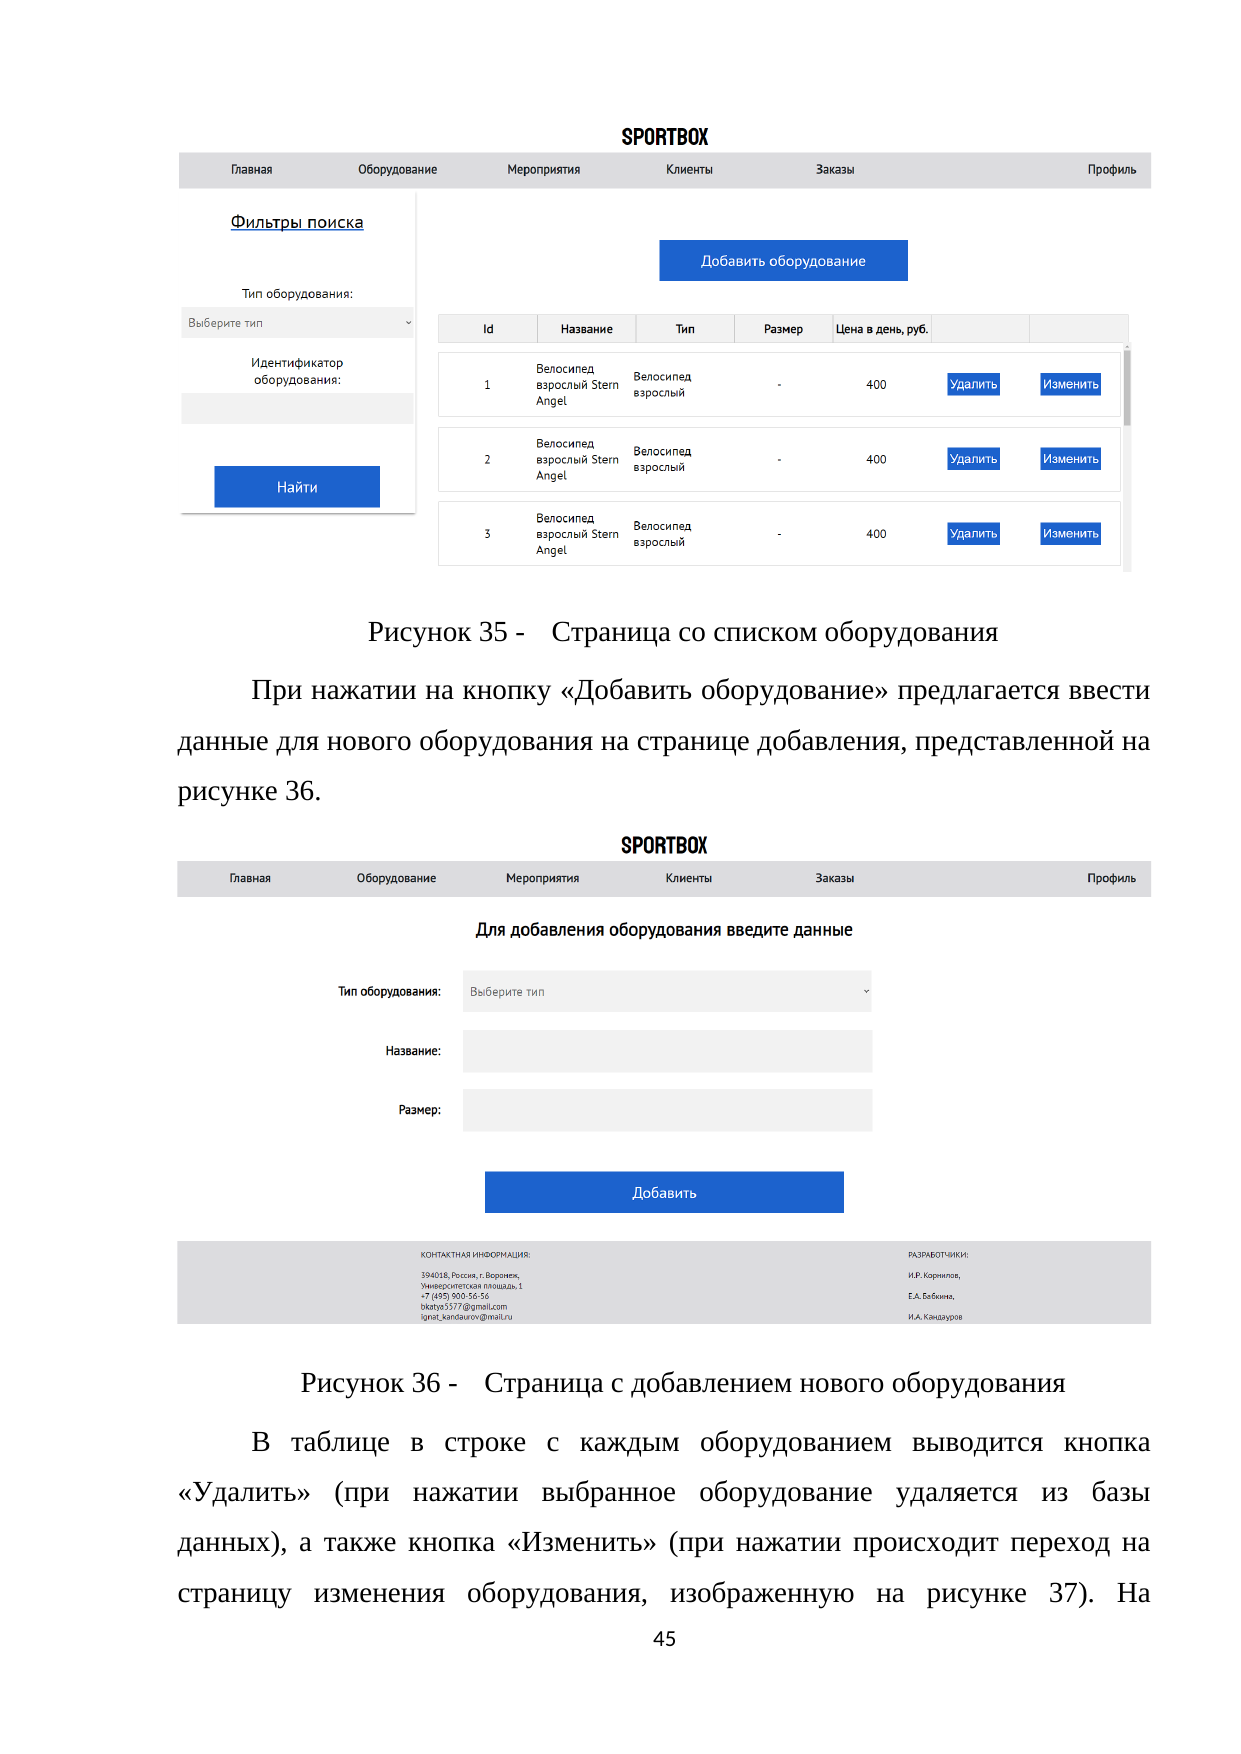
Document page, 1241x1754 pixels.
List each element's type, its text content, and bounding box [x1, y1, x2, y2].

picture [177, 118, 1152, 572]
text Страница со списком оборудования [215, 614, 1152, 647]
text Страница с добавлением нового оборудования [215, 1365, 1152, 1399]
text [177, 1424, 1152, 1608]
text При нажатии на кнопку «Добавить оборудование» предлагается ввести данные для нового оборудования на странице добавления, представленной на рисунке 36. [177, 672, 1152, 807]
picture [177, 827, 1152, 1324]
